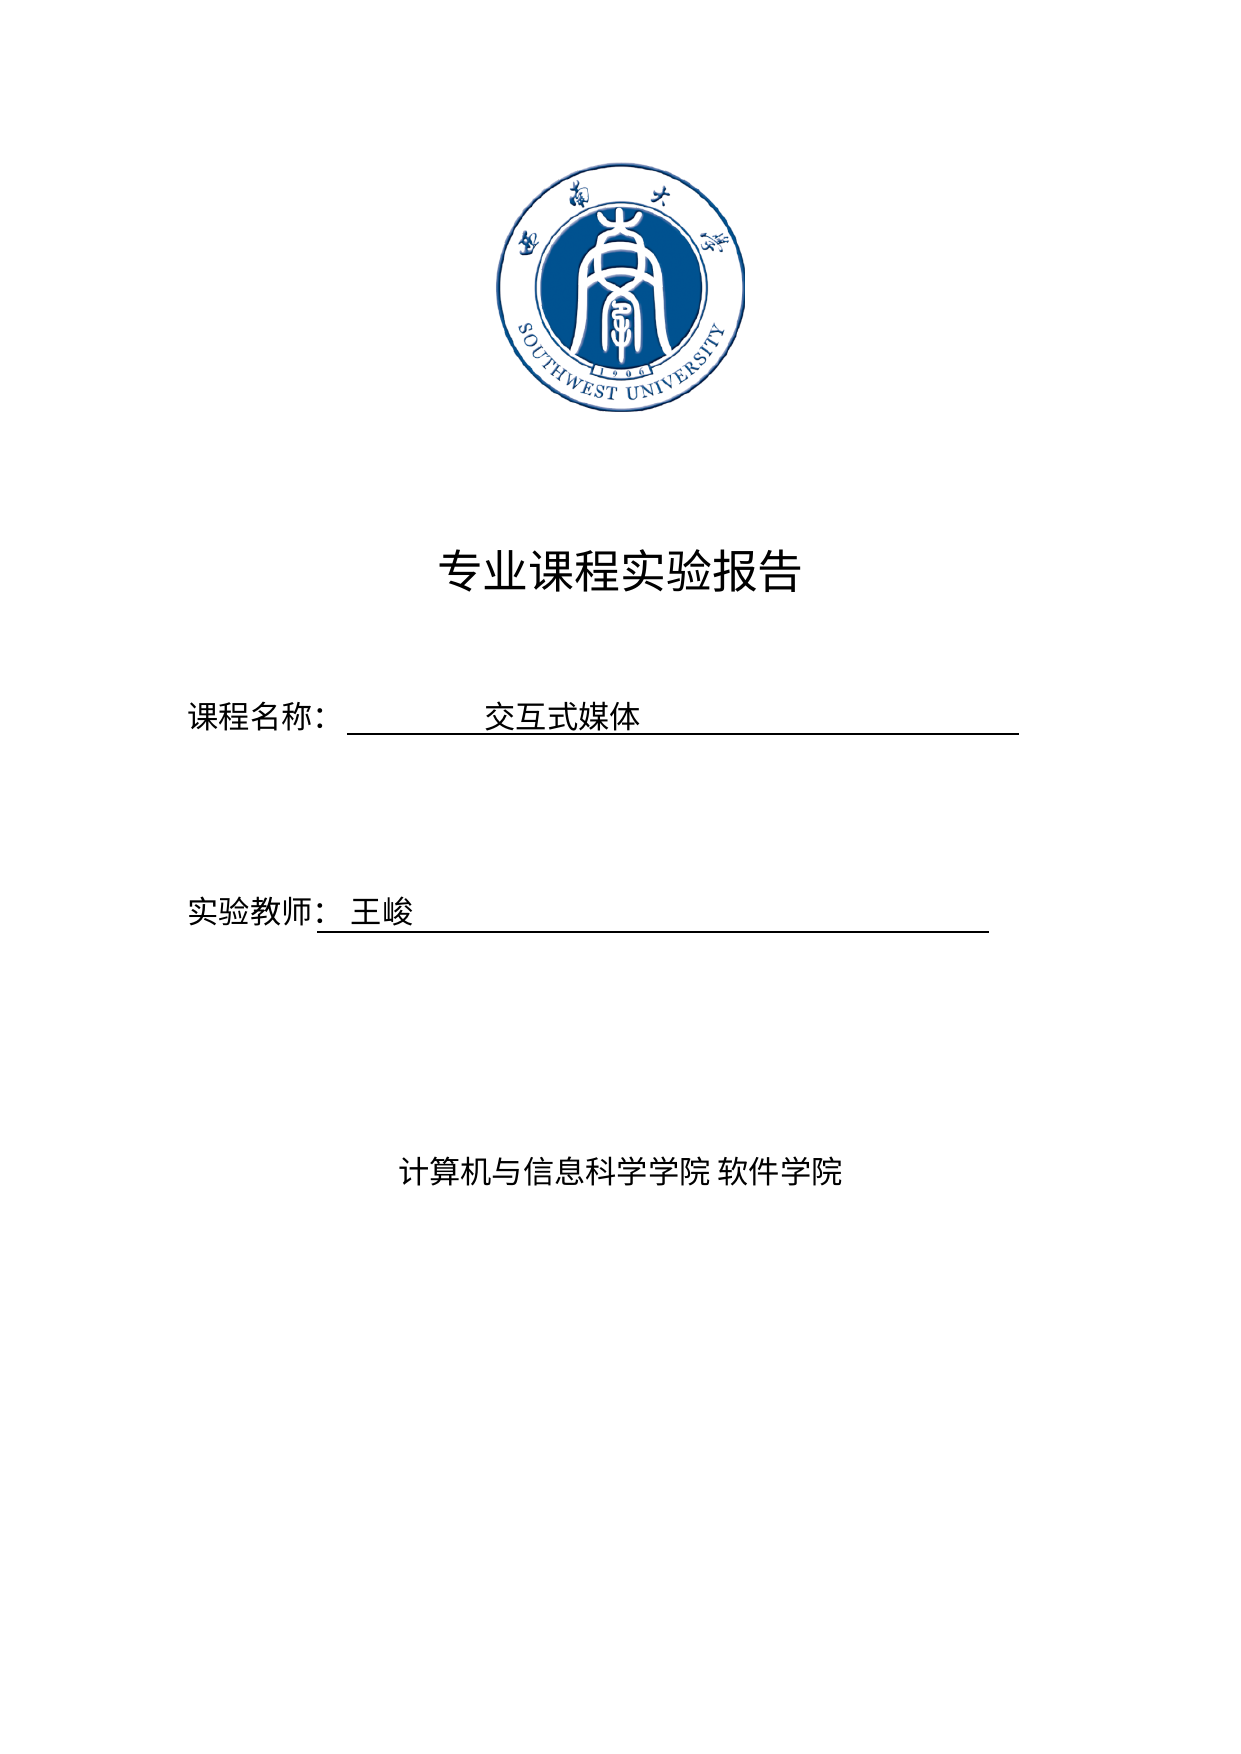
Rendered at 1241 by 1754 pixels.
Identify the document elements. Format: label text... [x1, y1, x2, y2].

text 计算机与信息科学学院 软件学院 [187, 1137, 1053, 1202]
text 课程名称： 交互式媒体 [187, 682, 1053, 747]
text 专业课程实验报告 [187, 519, 1053, 617]
text 实验教师： 王峻 [187, 877, 1053, 942]
picture [495, 162, 745, 412]
